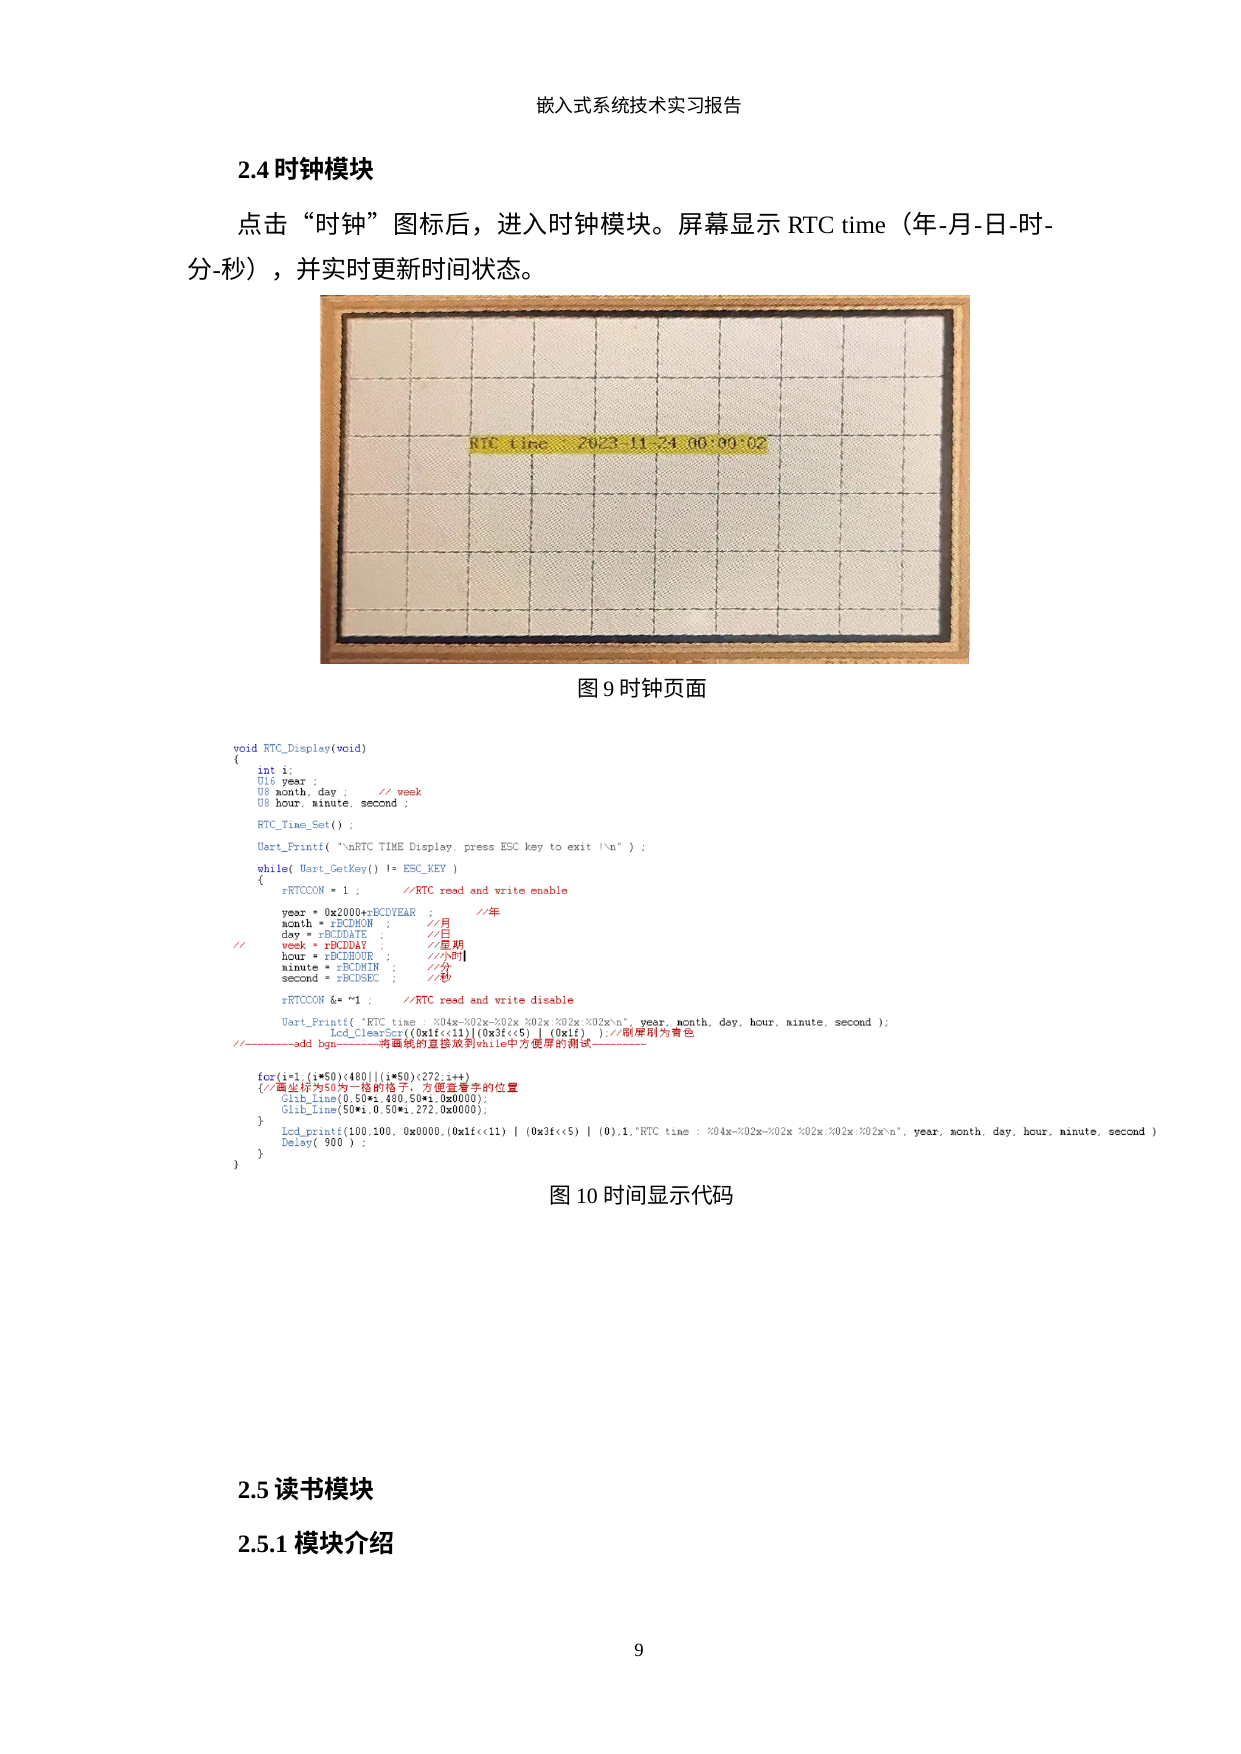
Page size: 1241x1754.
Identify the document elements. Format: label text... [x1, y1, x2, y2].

text 2.5读书模块 [187, 1469, 1053, 1506]
picture [231, 742, 1160, 1171]
text 2.4时钟模块 [187, 150, 1053, 186]
text 点击“时钟”图标后，进入时钟模块。屏幕显示RTC time（年-月-日-时-分-秒），并实时更新时间状态。 [187, 204, 1053, 286]
text 2.5.1 模块介绍 [187, 1524, 1053, 1560]
text 图10 时间显示代码 [187, 1178, 1053, 1210]
picture [320, 295, 970, 664]
text 图9 时钟页面 [187, 671, 1053, 703]
